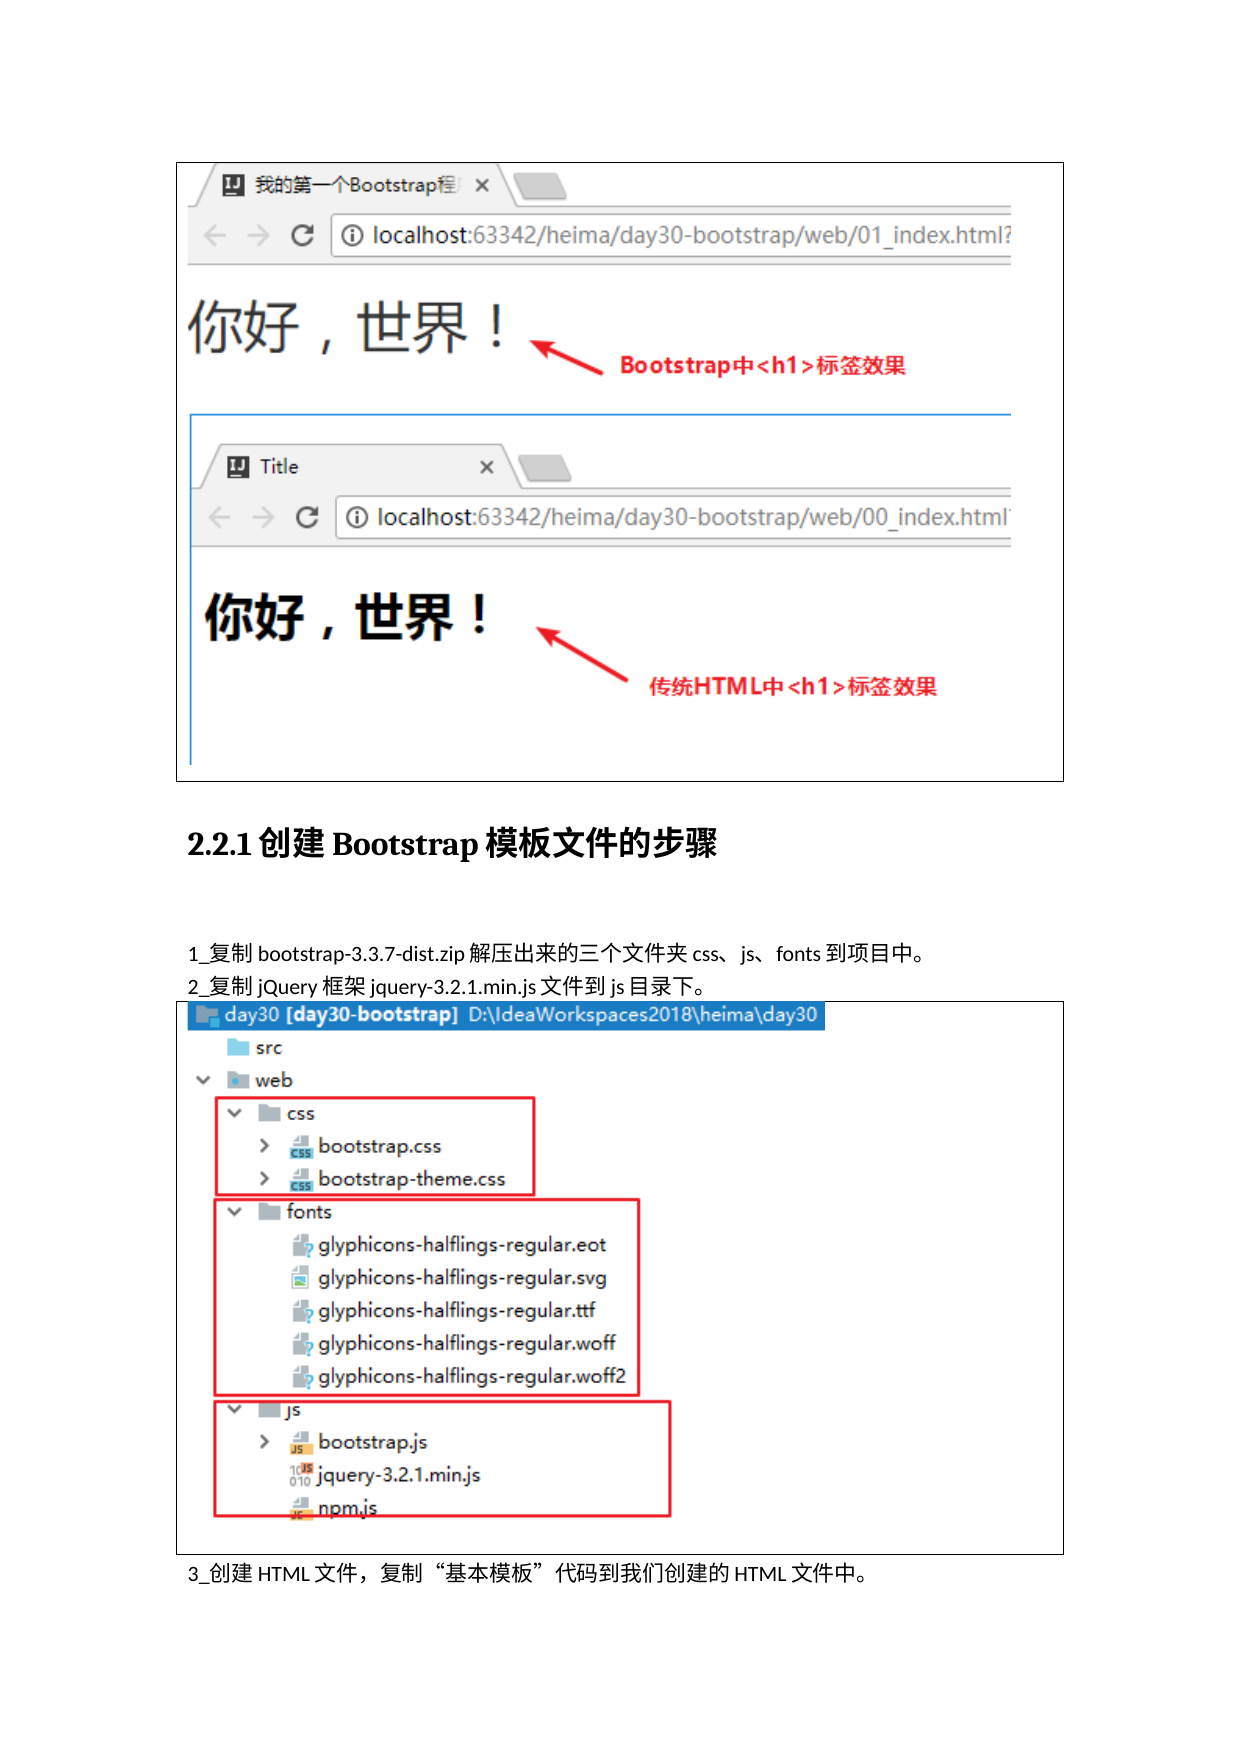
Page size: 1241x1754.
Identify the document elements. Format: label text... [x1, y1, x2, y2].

list 3_创建HTML文件，复制“基本模板”代码到我们创建的HTML文件中。 [187, 1555, 1053, 1588]
list 1_复制bootstrap-3.3.7-dist.zip解压出来的三个文件夹css、js、fonts到项目中。 [187, 936, 1053, 968]
list 2_复制jQuery框架jquery-3.2.1.min.js文件到js目录下。 [187, 968, 1053, 1001]
picture [187, 163, 1011, 765]
table_header [177, 1002, 1063, 1554]
subtitle 2.2.1创建Bootstrap模板文件的步骤 [187, 809, 1053, 874]
table_header [177, 163, 1063, 781]
picture [187, 1001, 825, 1524]
